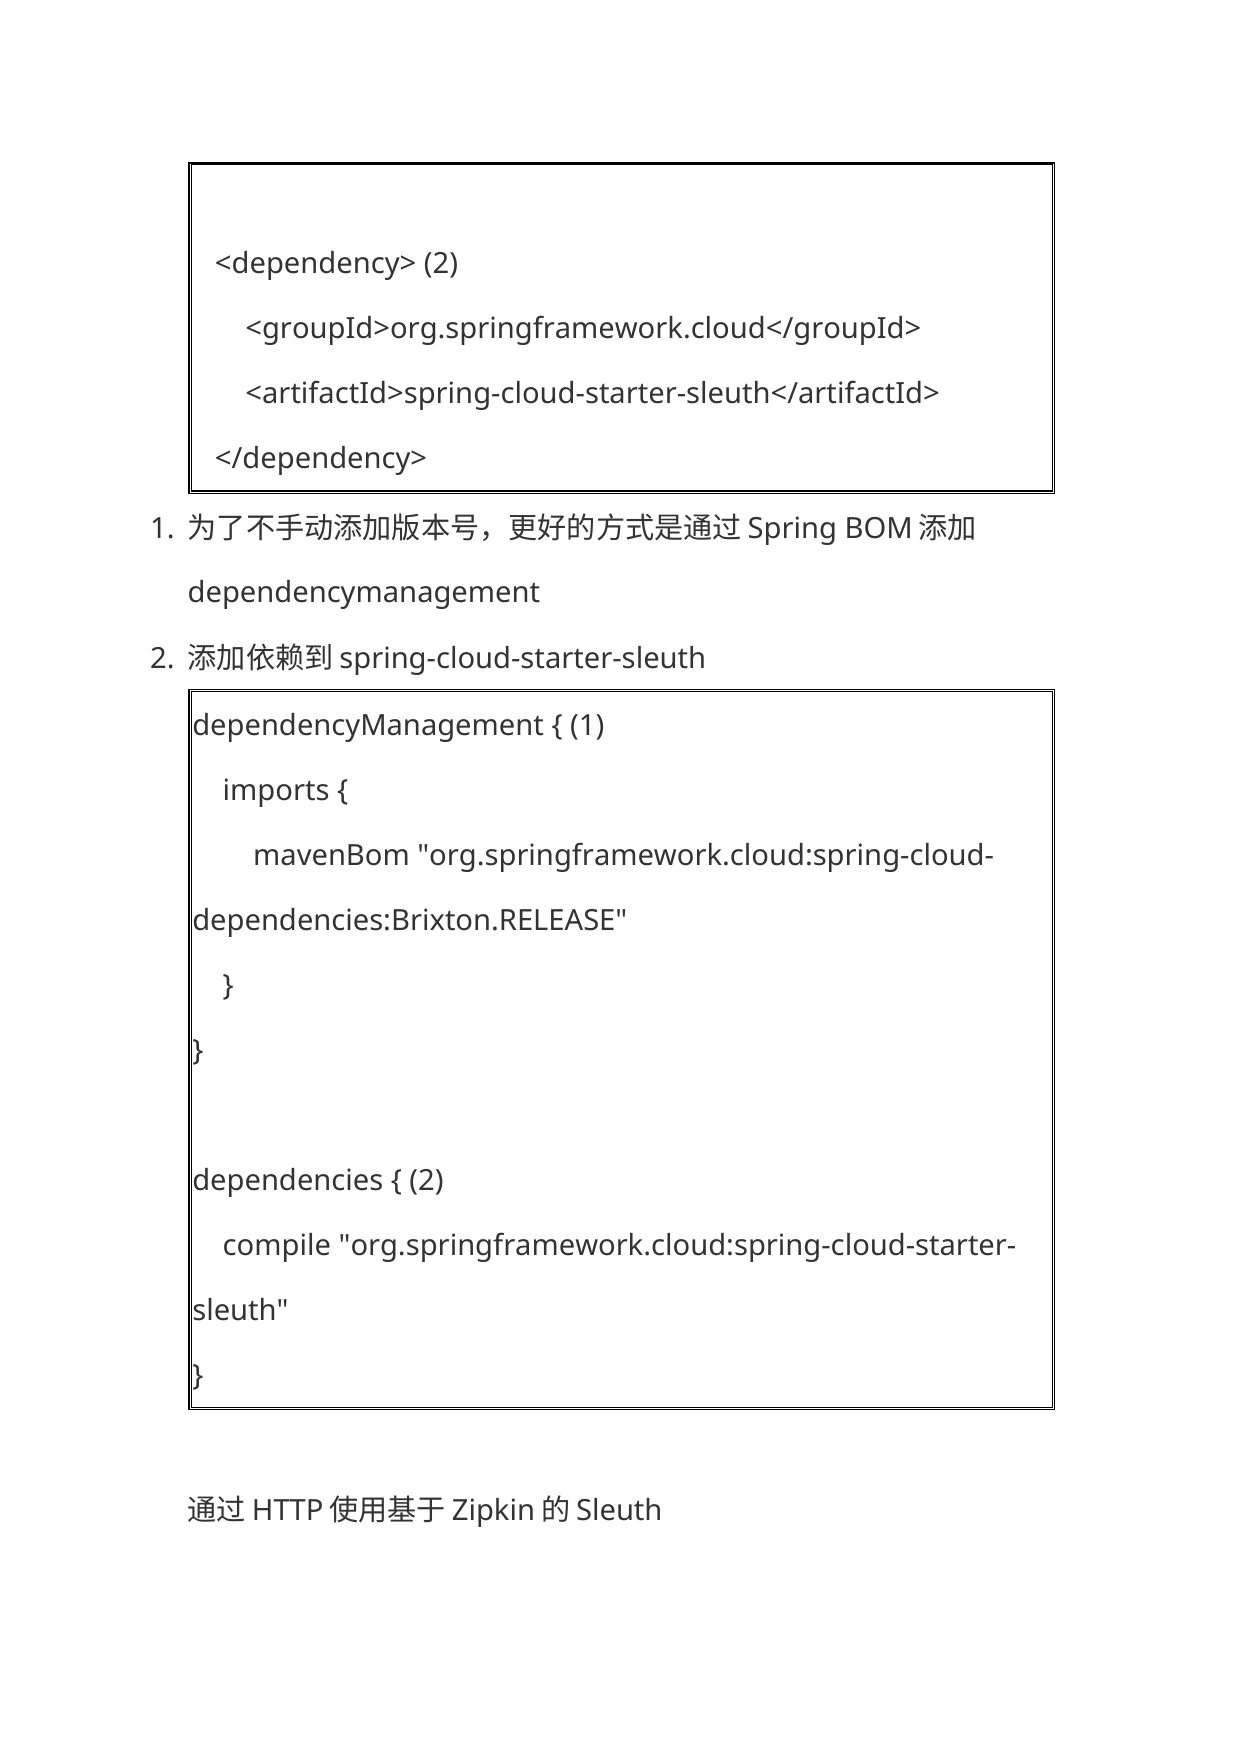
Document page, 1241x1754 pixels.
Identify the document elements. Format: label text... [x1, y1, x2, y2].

list 添加依赖到spring-cloud-starter-sleuth [150, 623, 1053, 688]
list 为了不手动添加版本号，更好的方式是通过Spring BOM添加dependencymanagement [150, 493, 1053, 623]
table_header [192, 165, 1052, 490]
table_header dependencyManagement { (1) imports { mavenBom "org.springframework.cloud:spring-cloud-dependencies:Brixton.RELEASE" } } dependencies { (2) compile "org.springframework.cloud:spring-cloud-starter-sleuth" } [192, 692, 1052, 1407]
text 通过HTTP使用基于Zipkin的Sleuth [187, 1475, 1053, 1540]
